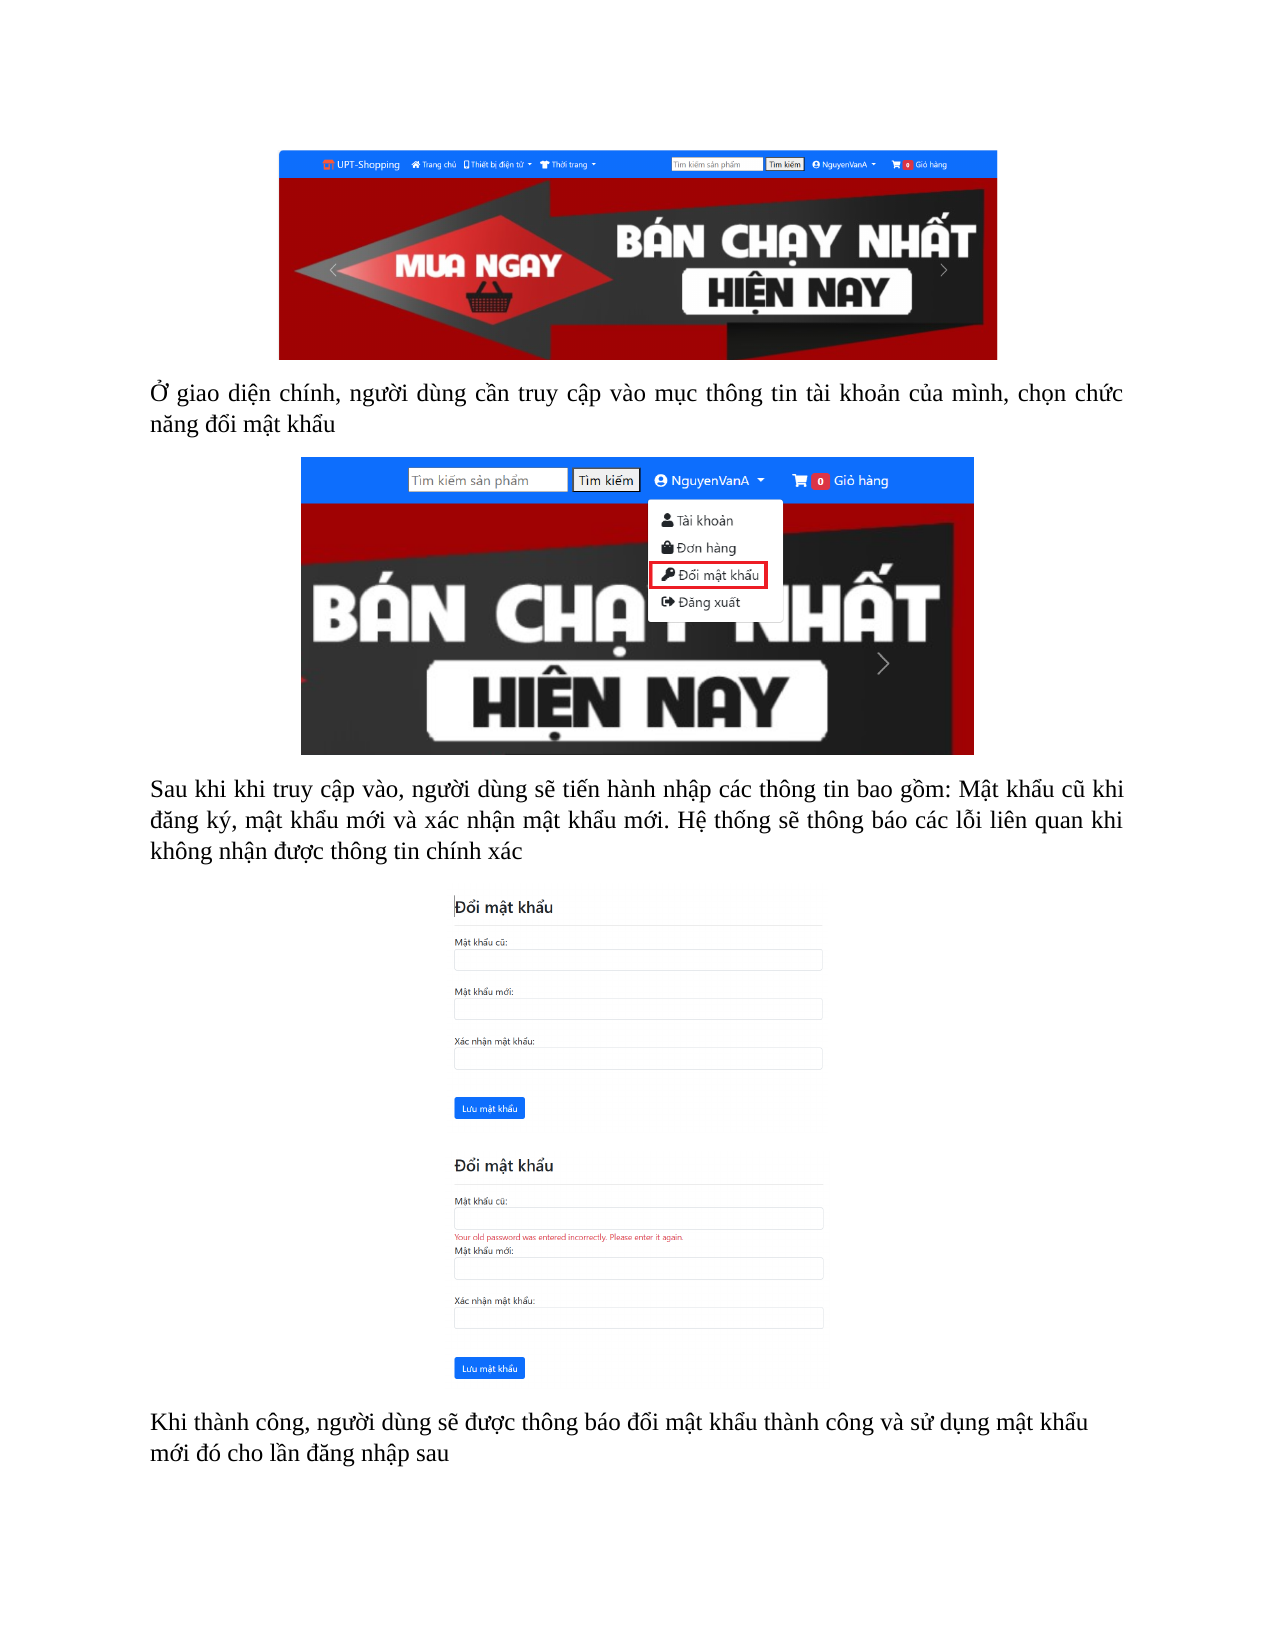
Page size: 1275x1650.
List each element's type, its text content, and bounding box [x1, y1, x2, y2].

text Ở giao diện chính, người dùng cần truy cập vào mục thông tin tài khoản của mình, chọn chức năng đổi mật khẩu [150, 378, 1125, 438]
picture [447, 883, 829, 1133]
picture [445, 1151, 830, 1389]
text Khi thành công, người dùng sẽ được thông báo đổi mật khẩu thành công và sử dụng mật khẩu mới đó cho lần đăng nhập sau [150, 1407, 1125, 1467]
text Sau khi khi truy cập vào, người dùng sẽ tiến hành nhập các thông tin bao gồm: Mật khẩu cũ khi đăng ký, mật khẩu mới và xác nhận mật khẩu mới. Hệ thống sẽ thông báo các lỗi liên quan khi không nhận được thông tin chính xác [150, 774, 1125, 864]
picture [277, 150, 998, 360]
picture [301, 457, 974, 755]
